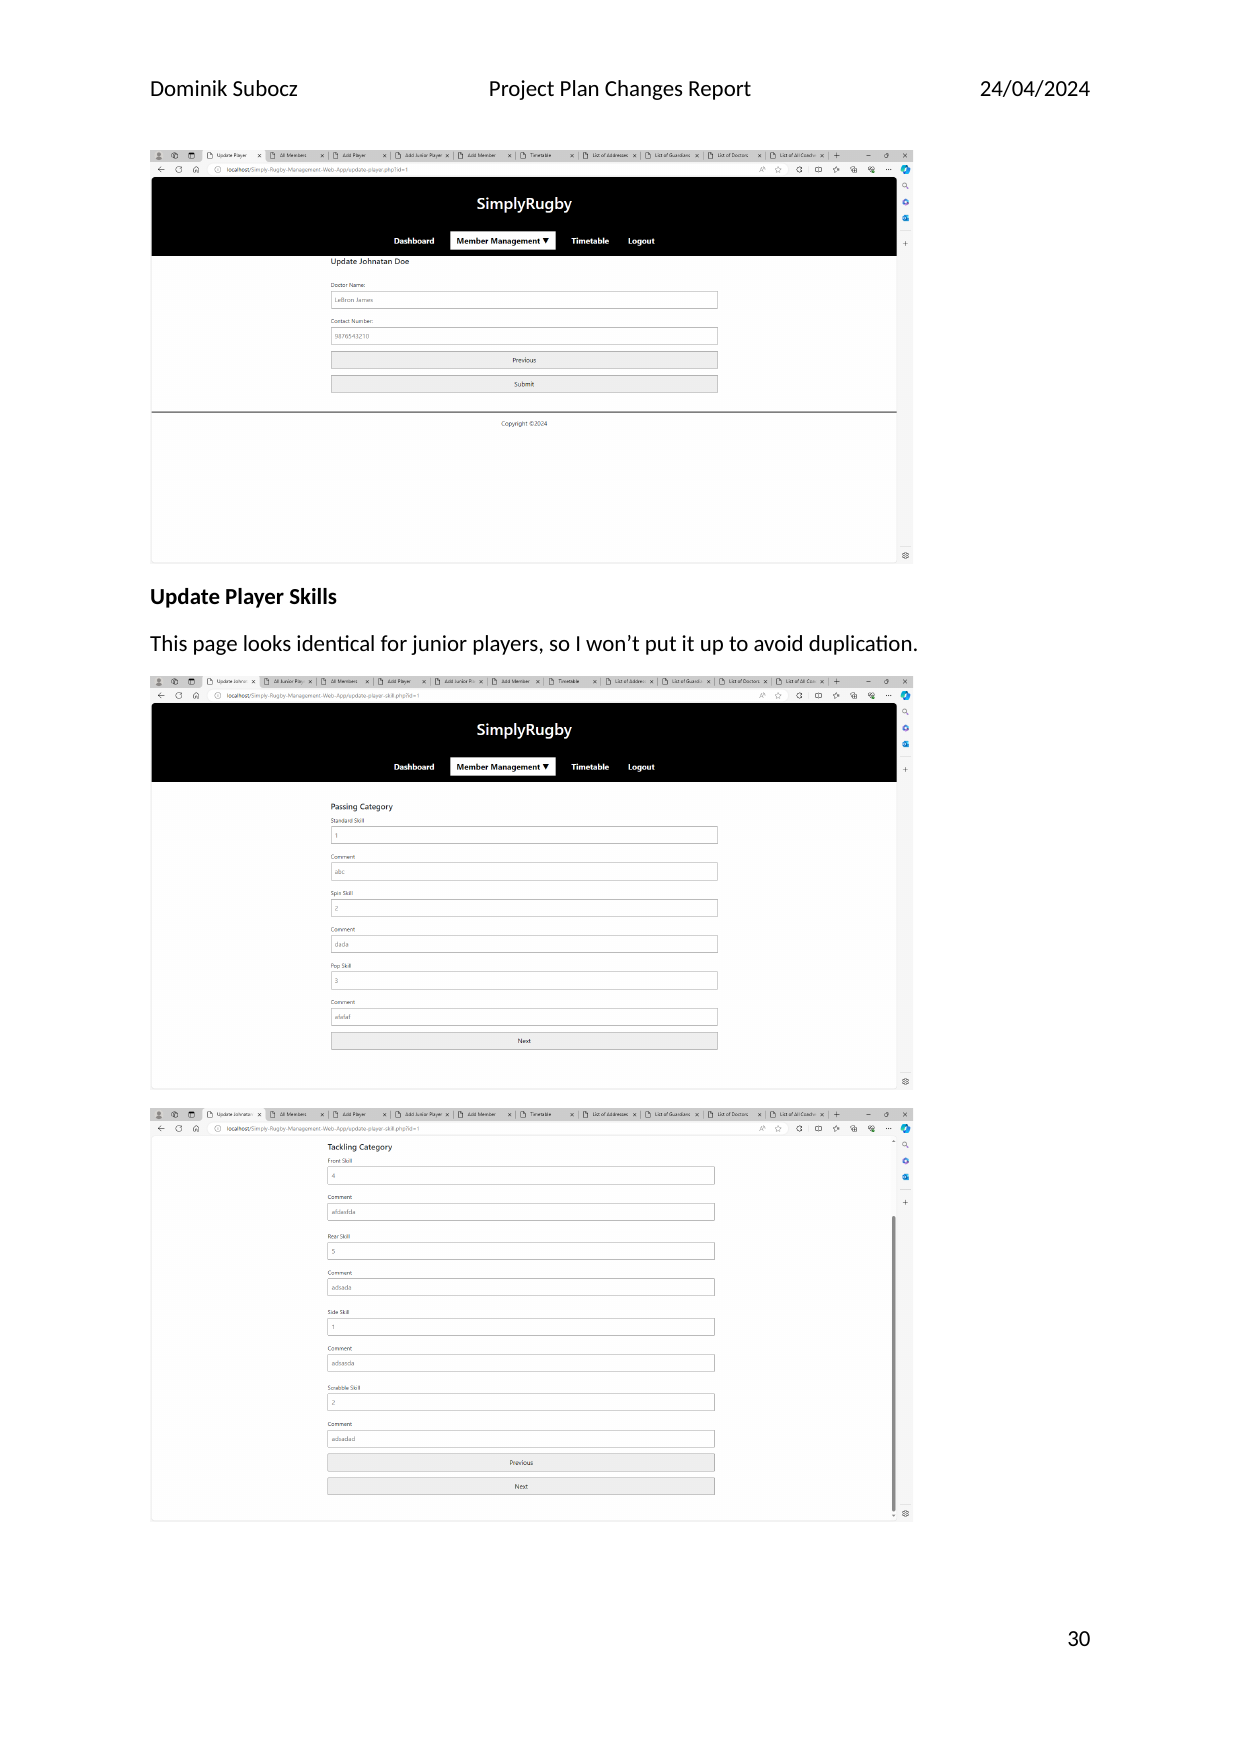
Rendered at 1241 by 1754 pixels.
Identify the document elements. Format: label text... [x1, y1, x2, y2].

picture [150, 1108, 914, 1522]
picture [150, 676, 914, 1090]
text Update Player Skills [150, 582, 1090, 610]
text This page looks identical for junior players, so I won’t put it up to avoid duplication. [150, 629, 1090, 657]
picture [150, 150, 914, 564]
